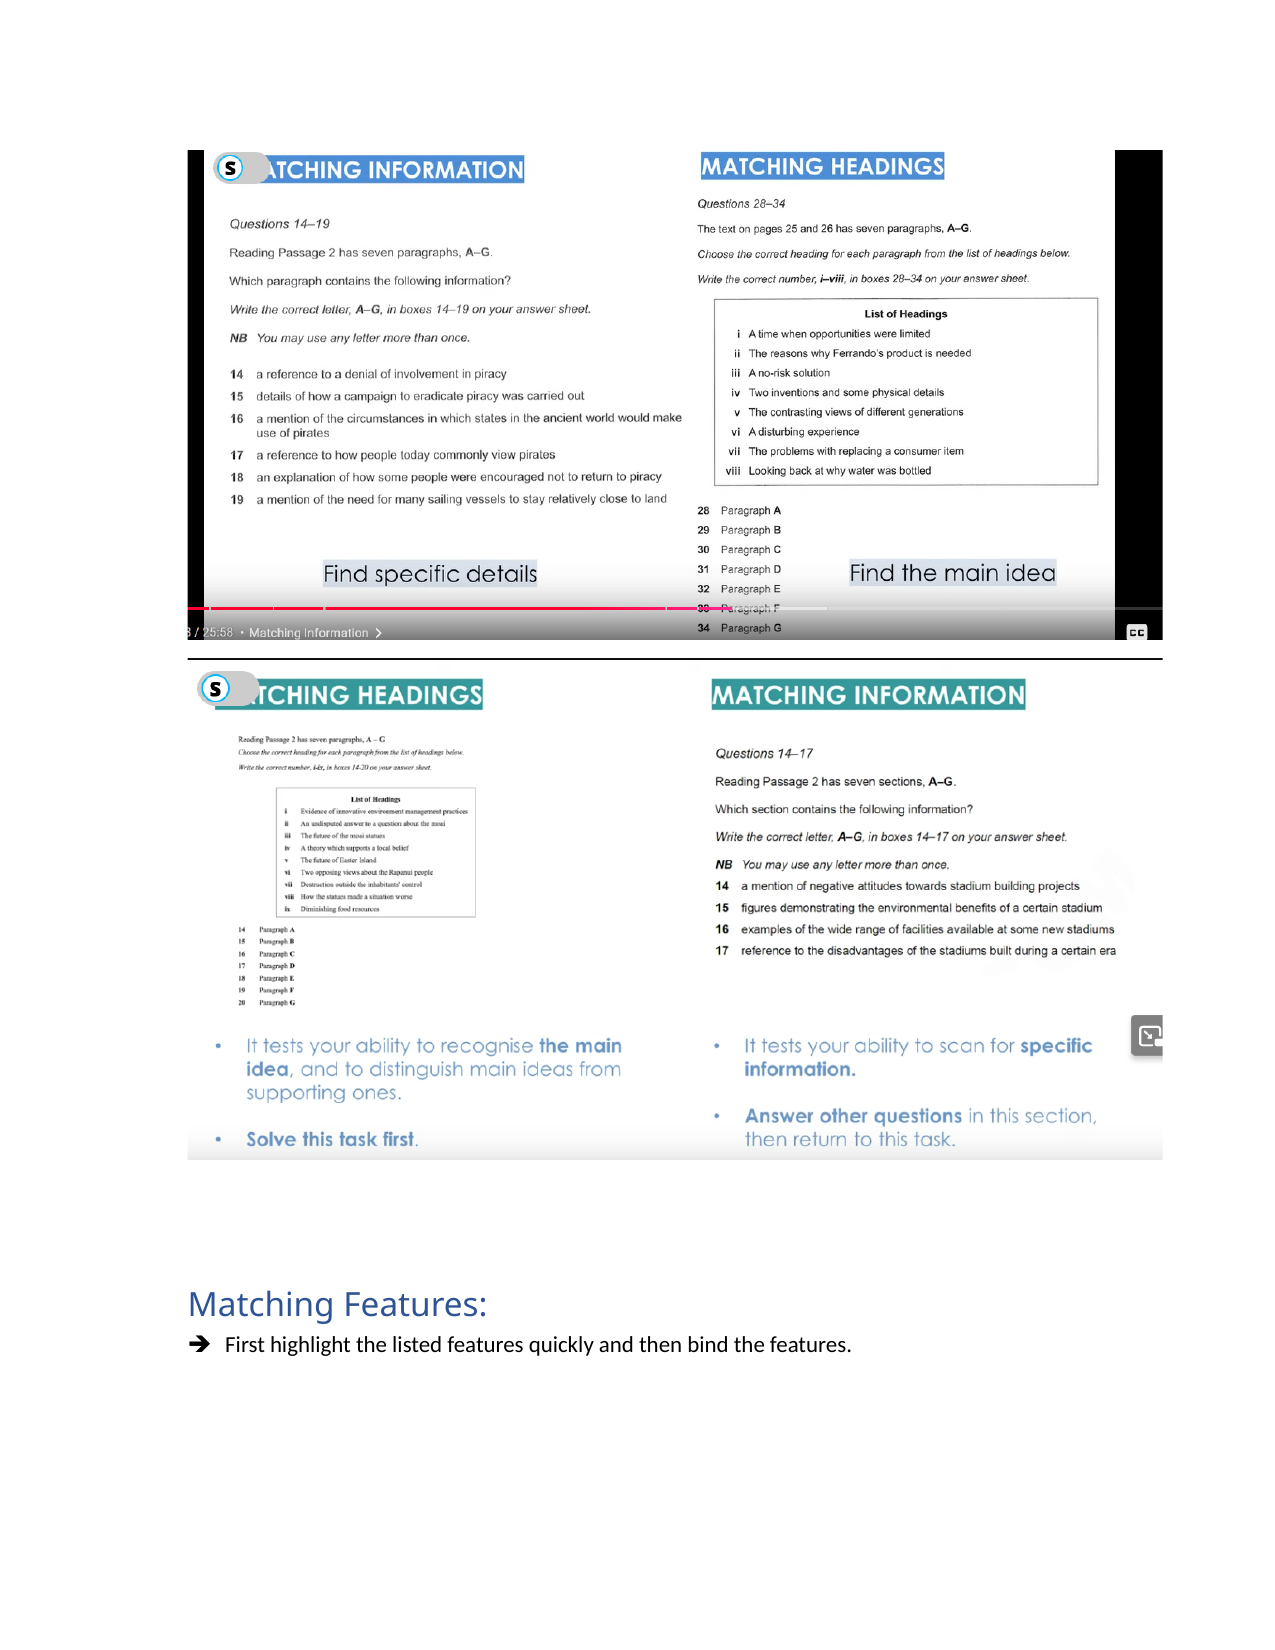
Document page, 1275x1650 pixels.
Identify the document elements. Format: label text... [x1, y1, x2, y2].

picture [187, 150, 1163, 640]
picture [187, 658, 1163, 1160]
subtitle Matching Features: [150, 1281, 1125, 1326]
list First highlight the listed features quickly and then bind the features. [187, 1330, 1125, 1358]
